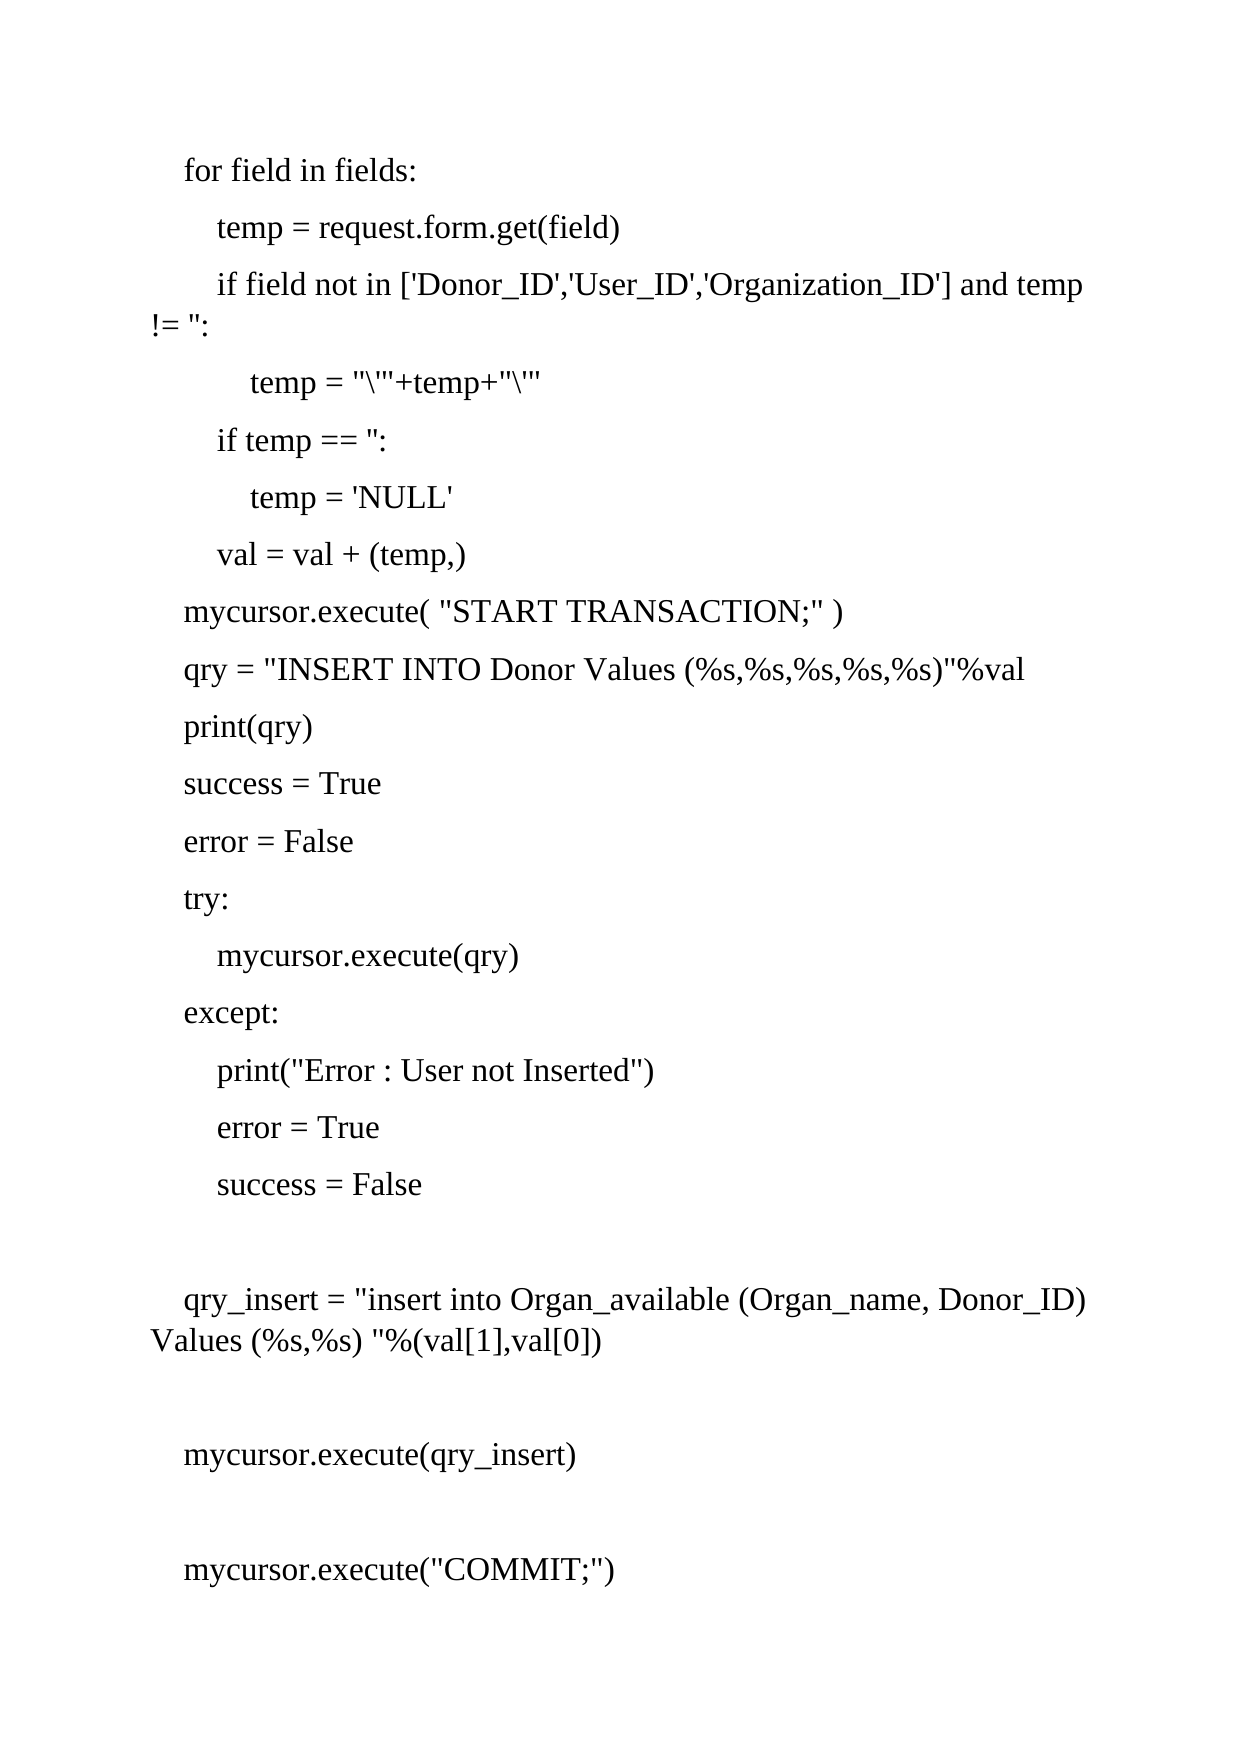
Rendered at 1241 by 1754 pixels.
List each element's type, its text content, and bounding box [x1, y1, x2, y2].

text temp = request.form.get(field) [150, 207, 1090, 246]
text try: [150, 878, 1090, 916]
text print("Error : User not Inserted") [150, 1050, 1090, 1088]
text temp = 'NULL' [150, 477, 1090, 515]
text except: [150, 993, 1090, 1031]
text success = False [150, 1164, 1090, 1203]
text for field in fields: [150, 150, 1090, 188]
text success = True [150, 763, 1090, 802]
text temp = "\'"+temp+"\'" [150, 362, 1090, 401]
text print(qry) [150, 706, 1090, 744]
text mycursor.execute("COMMIT;") [150, 1549, 1090, 1587]
text if field not in ['Donor_ID','User_ID','Organization_ID'] and temp != '': [150, 264, 1090, 343]
text qry = "INSERT INTO Donor Values (%s,%s,%s,%s,%s)"%val [150, 649, 1090, 687]
text mycursor.execute(qry_insert) [150, 1434, 1090, 1473]
text error = False [150, 821, 1090, 859]
text mycursor.execute(qry) [150, 935, 1090, 974]
text error = True [150, 1107, 1090, 1146]
text if temp == '': [150, 420, 1090, 458]
text val = val + (temp,) [150, 534, 1090, 573]
text qry_insert = "insert into Organ_available (Organ_name, Donor_ID) Values (%s,%s) "%(val[1],val[0]) [150, 1279, 1090, 1358]
text mycursor.execute( "START TRANSACTION;" ) [150, 592, 1090, 630]
